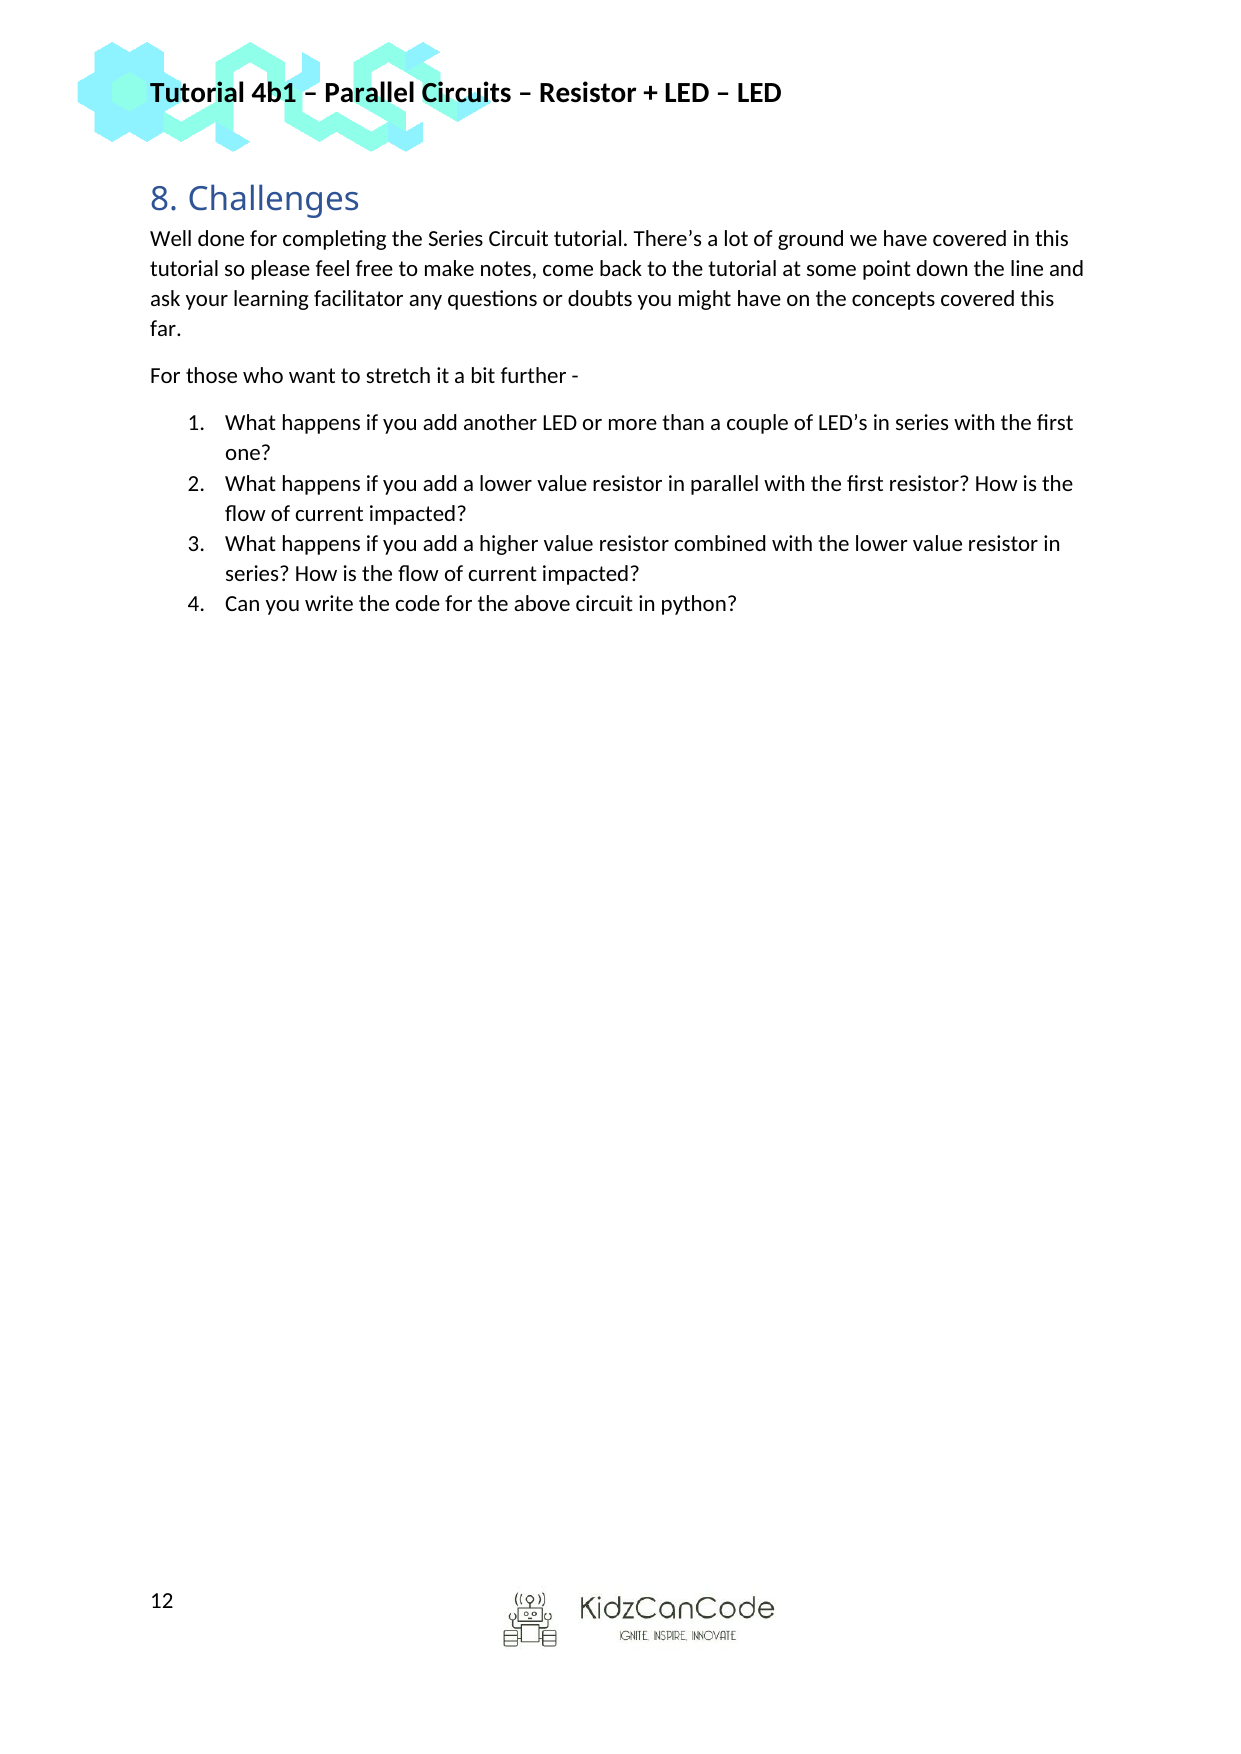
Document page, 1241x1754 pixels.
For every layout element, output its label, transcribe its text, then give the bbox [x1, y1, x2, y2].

list What happens if you add a higher value resistor combined with the lower value resistor in series? How is the flow of current impacted? [187, 529, 1090, 587]
picture [497, 1586, 781, 1653]
text Well done for completing the Series Circuit tutorial. There’s a lot of ground we have covered in this tutorial so please feel free to make notes, come back to the tutorial at some point down the line and ask your learning facilitator any questions or doubts you might have on the concepts covered this far. [150, 224, 1090, 343]
text For those who want to stretch it a bit further - [150, 361, 1090, 389]
list Can you write the code for the above circuit in python? [187, 589, 1090, 618]
list What happens if you add a lower value resistor in parallel with the first resistor? How is the flow of current impacted? [187, 469, 1090, 527]
picture [77, 42, 492, 152]
subtitle Challenges [150, 175, 1090, 220]
list What happens if you add another LED or more than a couple of LED’s in series with the first one? [187, 408, 1090, 467]
